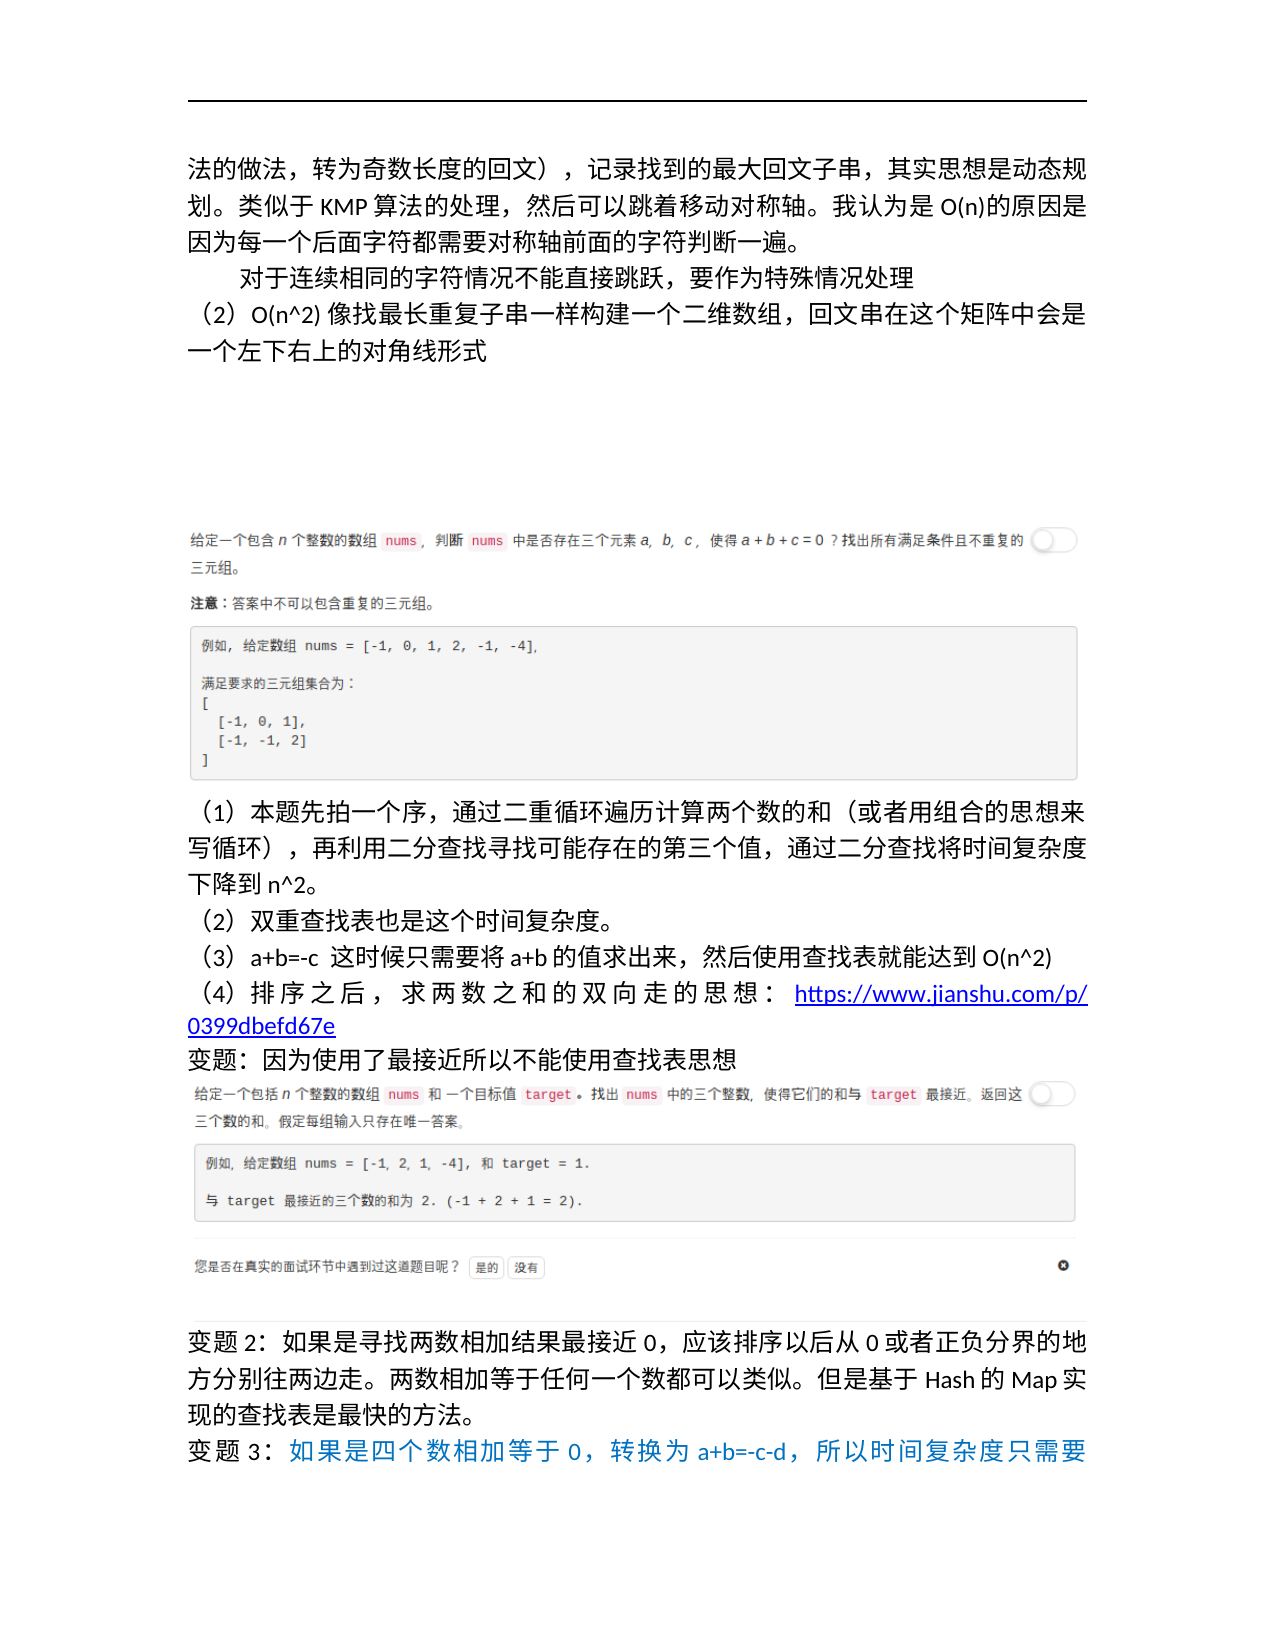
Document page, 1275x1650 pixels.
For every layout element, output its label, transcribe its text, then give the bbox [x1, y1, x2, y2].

list 本题先拍一个序，通过二重循环遍历计算两个数的和（或者用组合的思想来写循环），再利用二分查找寻找可能存在的第三个值，通过二分查找将时间复杂度下降到n^2。 [187, 793, 1087, 901]
picture [187, 520, 1087, 793]
text 变题2：如果是寻找两数相加结果最接近0，应该排序以后从0或者正负分界的地方分别往两边走。两数相加等于任何一个数都可以类似。但是基于Hash的Map实现的查找表是最快的方法。 [187, 1323, 1087, 1432]
text 变题：因为使用了最接近所以不能使用查找表思想 [187, 1040, 1087, 1076]
list 双重查找表也是这个时间复杂度。 [187, 901, 1087, 937]
list a+b=-c 这时候只需要将a+b的值求出来，然后使用查找表就能达到O(n^2) [187, 937, 1087, 973]
text 对于连续相同的字符情况不能直接跳跃，要作为特殊情况处理 [187, 259, 1087, 295]
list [187, 150, 1087, 259]
text （2）O(n^2) 像找最长重复子串一样构建一个二维数组，回文串在这个矩阵中会是一个左下右上的对角线形式 [187, 295, 1087, 367]
picture [187, 1076, 1088, 1323]
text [187, 1432, 1087, 1468]
list 排序之后，求两数之和的双向走的思想：https://www.jianshu.com/p/0399dbefd67e [187, 973, 1087, 1040]
